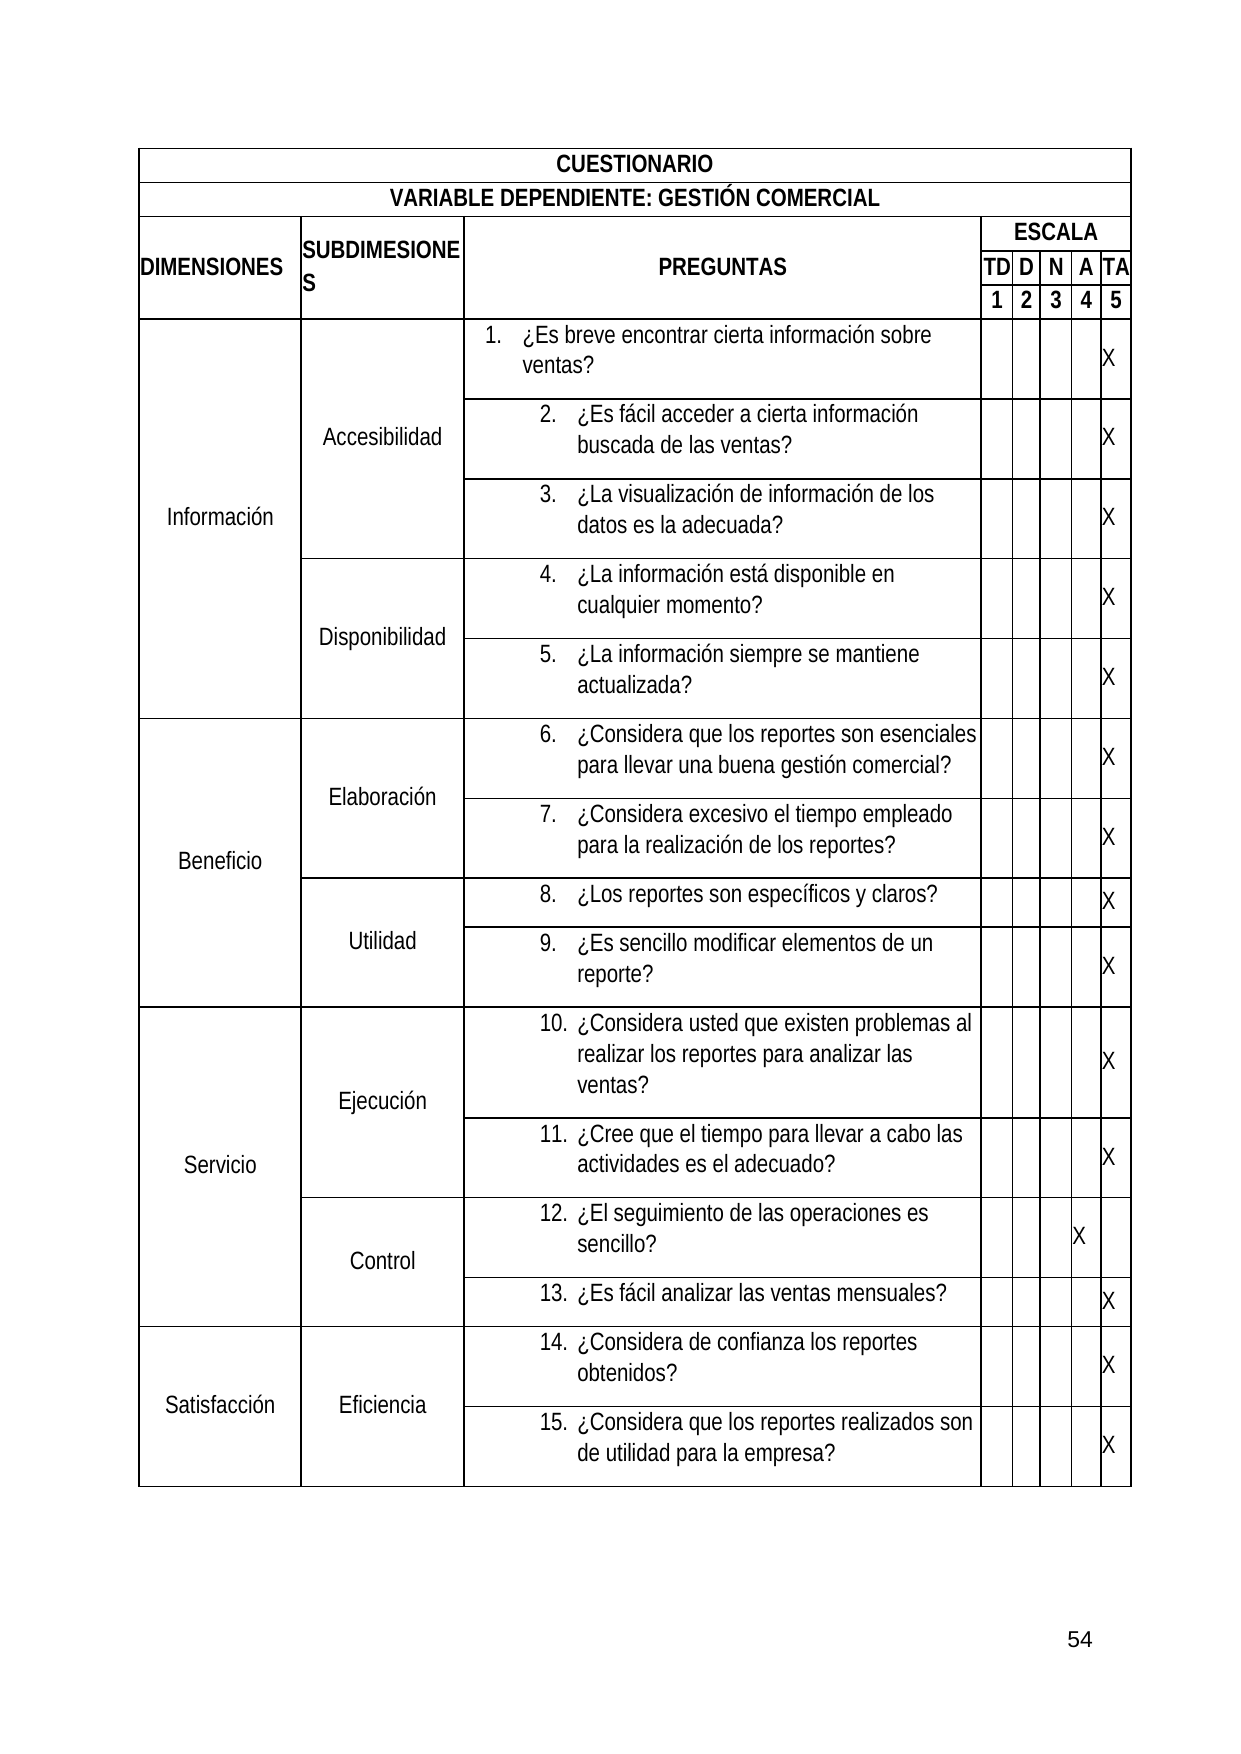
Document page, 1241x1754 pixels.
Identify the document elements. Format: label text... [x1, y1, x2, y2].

table_cell [982, 1008, 1012, 1117]
table_cell [1072, 799, 1100, 877]
table_cell [1013, 1119, 1039, 1197]
table_cell [1013, 400, 1039, 478]
table_cell [1013, 320, 1039, 398]
table_cell [1072, 480, 1100, 558]
table_cell [1013, 719, 1039, 797]
table_cell X [1102, 480, 1130, 558]
table_cell Servicio [140, 1008, 300, 1326]
table_cell [1072, 559, 1100, 638]
table_cell [1041, 1278, 1071, 1326]
table_cell Accesibilidad [302, 320, 463, 558]
table_cell Ejecución [302, 1008, 463, 1197]
table_cell [1013, 559, 1039, 638]
table_cell [1041, 559, 1071, 638]
table_cell ¿Considera usted que existen problemas al realizar los reportes para analizar las ventas? [465, 1008, 980, 1117]
table_cell Satisfacción [140, 1327, 300, 1486]
table_cell VARIABLE DEPENDIENTE: GESTIÓN COMERCIAL [140, 183, 1130, 216]
table_cell X [1102, 1327, 1130, 1406]
table_cell X [1102, 639, 1130, 717]
table_cell [1041, 400, 1071, 478]
table_cell 4 [1072, 286, 1100, 318]
table_cell Control [302, 1198, 463, 1326]
table_cell [1041, 1008, 1071, 1117]
table_cell N [1041, 252, 1071, 284]
table_cell [1013, 480, 1039, 558]
table_cell [1013, 879, 1039, 926]
table_cell ¿Considera excesivo el tiempo empleado para la realización de los reportes? [465, 799, 980, 877]
table_cell [982, 400, 1012, 478]
table_cell [982, 719, 1012, 797]
table_cell D [1013, 252, 1039, 284]
table_cell X [1102, 400, 1130, 478]
table_cell Elaboración [302, 719, 463, 877]
table_cell Eficiencia [302, 1327, 463, 1486]
table_cell Disponibilidad [302, 559, 463, 717]
table_cell [982, 1327, 1012, 1406]
table_cell [1041, 1119, 1071, 1197]
table_cell ¿La información está disponible en cualquier momento? [465, 559, 980, 638]
table_cell ¿Considera que los reportes son esenciales para llevar una buena gestión comercial? [465, 719, 980, 797]
table_cell [1072, 1119, 1100, 1197]
table_cell [982, 559, 1012, 638]
table_cell [982, 1198, 1012, 1277]
table_cell [982, 1119, 1012, 1197]
table_cell [982, 639, 1012, 717]
table_cell [1102, 1198, 1130, 1277]
table_cell [1072, 879, 1100, 926]
table_cell Información [140, 320, 300, 717]
table_header CUESTIONARIO [140, 149, 1130, 182]
table_cell [982, 799, 1012, 877]
table_cell TA [1102, 252, 1130, 284]
table_cell Beneficio [140, 719, 300, 1006]
table_cell SUBDIMESIONES [302, 217, 463, 318]
table_cell X [1072, 1198, 1100, 1277]
table_cell [1041, 1327, 1071, 1406]
table_cell [1013, 1008, 1039, 1117]
table_cell [982, 480, 1012, 558]
table_cell [1072, 639, 1100, 717]
table_cell [1041, 320, 1071, 398]
table_cell ¿Considera que los reportes realizados son de utilidad para la empresa? [465, 1407, 980, 1486]
table_cell ¿El seguimiento de las operaciones es sencillo? [465, 1198, 980, 1277]
table_cell ¿Es breve encontrar cierta información sobre ventas? [465, 320, 980, 398]
table_cell ¿Es fácil analizar las ventas mensuales? [465, 1278, 980, 1326]
table_cell [1041, 1198, 1071, 1277]
table_cell [1072, 1327, 1100, 1406]
table_cell ¿La información siempre se mantiene actualizada? [465, 639, 980, 717]
table_cell 5 [1102, 286, 1130, 318]
table_cell [1041, 639, 1071, 717]
table_cell X [1102, 1119, 1130, 1197]
table_cell X [1102, 1008, 1130, 1117]
table_cell [982, 1278, 1012, 1326]
table_cell [1041, 879, 1071, 926]
table_cell X [1102, 799, 1130, 877]
table_cell X [1102, 879, 1130, 926]
table_cell X [1102, 928, 1130, 1006]
table_cell [1072, 928, 1100, 1006]
table_cell [1041, 1407, 1071, 1486]
table_cell [1072, 719, 1100, 797]
table_cell [982, 1407, 1012, 1486]
table_cell ¿Los reportes son específicos y claros? [465, 879, 980, 926]
table_cell 3 [1041, 286, 1071, 318]
table_cell A [1072, 252, 1100, 284]
table_cell X [1102, 320, 1130, 398]
table_cell DIMENSIONES [140, 217, 300, 318]
table_cell [1013, 1198, 1039, 1277]
table_cell ¿Considera de confianza los reportes obtenidos? [465, 1327, 980, 1406]
table_cell [1041, 799, 1071, 877]
table_cell [1013, 1278, 1039, 1326]
table_cell 2 [1013, 286, 1039, 318]
table_cell [1013, 799, 1039, 877]
table_cell [1072, 1008, 1100, 1117]
table_cell [1013, 1327, 1039, 1406]
table_cell [1013, 639, 1039, 717]
table_cell ¿Es fácil acceder a cierta información buscada de las ventas? [465, 400, 980, 478]
table_cell [1041, 480, 1071, 558]
table_cell 1 [982, 286, 1012, 318]
table_cell [1072, 400, 1100, 478]
table_cell Utilidad [302, 879, 463, 1006]
table_cell PREGUNTAS [465, 217, 980, 318]
table_cell [1072, 1278, 1100, 1326]
table_cell X [1102, 719, 1130, 797]
table_cell TD [982, 252, 1012, 284]
table_cell ESCALA [982, 217, 1130, 250]
table_cell [1013, 928, 1039, 1006]
table_cell [1072, 320, 1100, 398]
table_cell X [1102, 1407, 1130, 1486]
table_cell [1013, 1407, 1039, 1486]
table_cell ¿Cree que el tiempo para llevar a cabo las actividades es el adecuado? [465, 1119, 980, 1197]
table_cell [982, 320, 1012, 398]
table_cell X [1102, 1278, 1130, 1326]
table_cell X [1102, 559, 1130, 638]
table_cell ¿La visualización de información de los datos es la adecuada? [465, 480, 980, 558]
table_cell [1041, 719, 1071, 797]
table_cell [1041, 928, 1071, 1006]
table_cell [982, 879, 1012, 926]
table_cell [1072, 1407, 1100, 1486]
table_cell [982, 928, 1012, 1006]
table_cell ¿Es sencillo modificar elementos de un reporte? [465, 928, 980, 1006]
